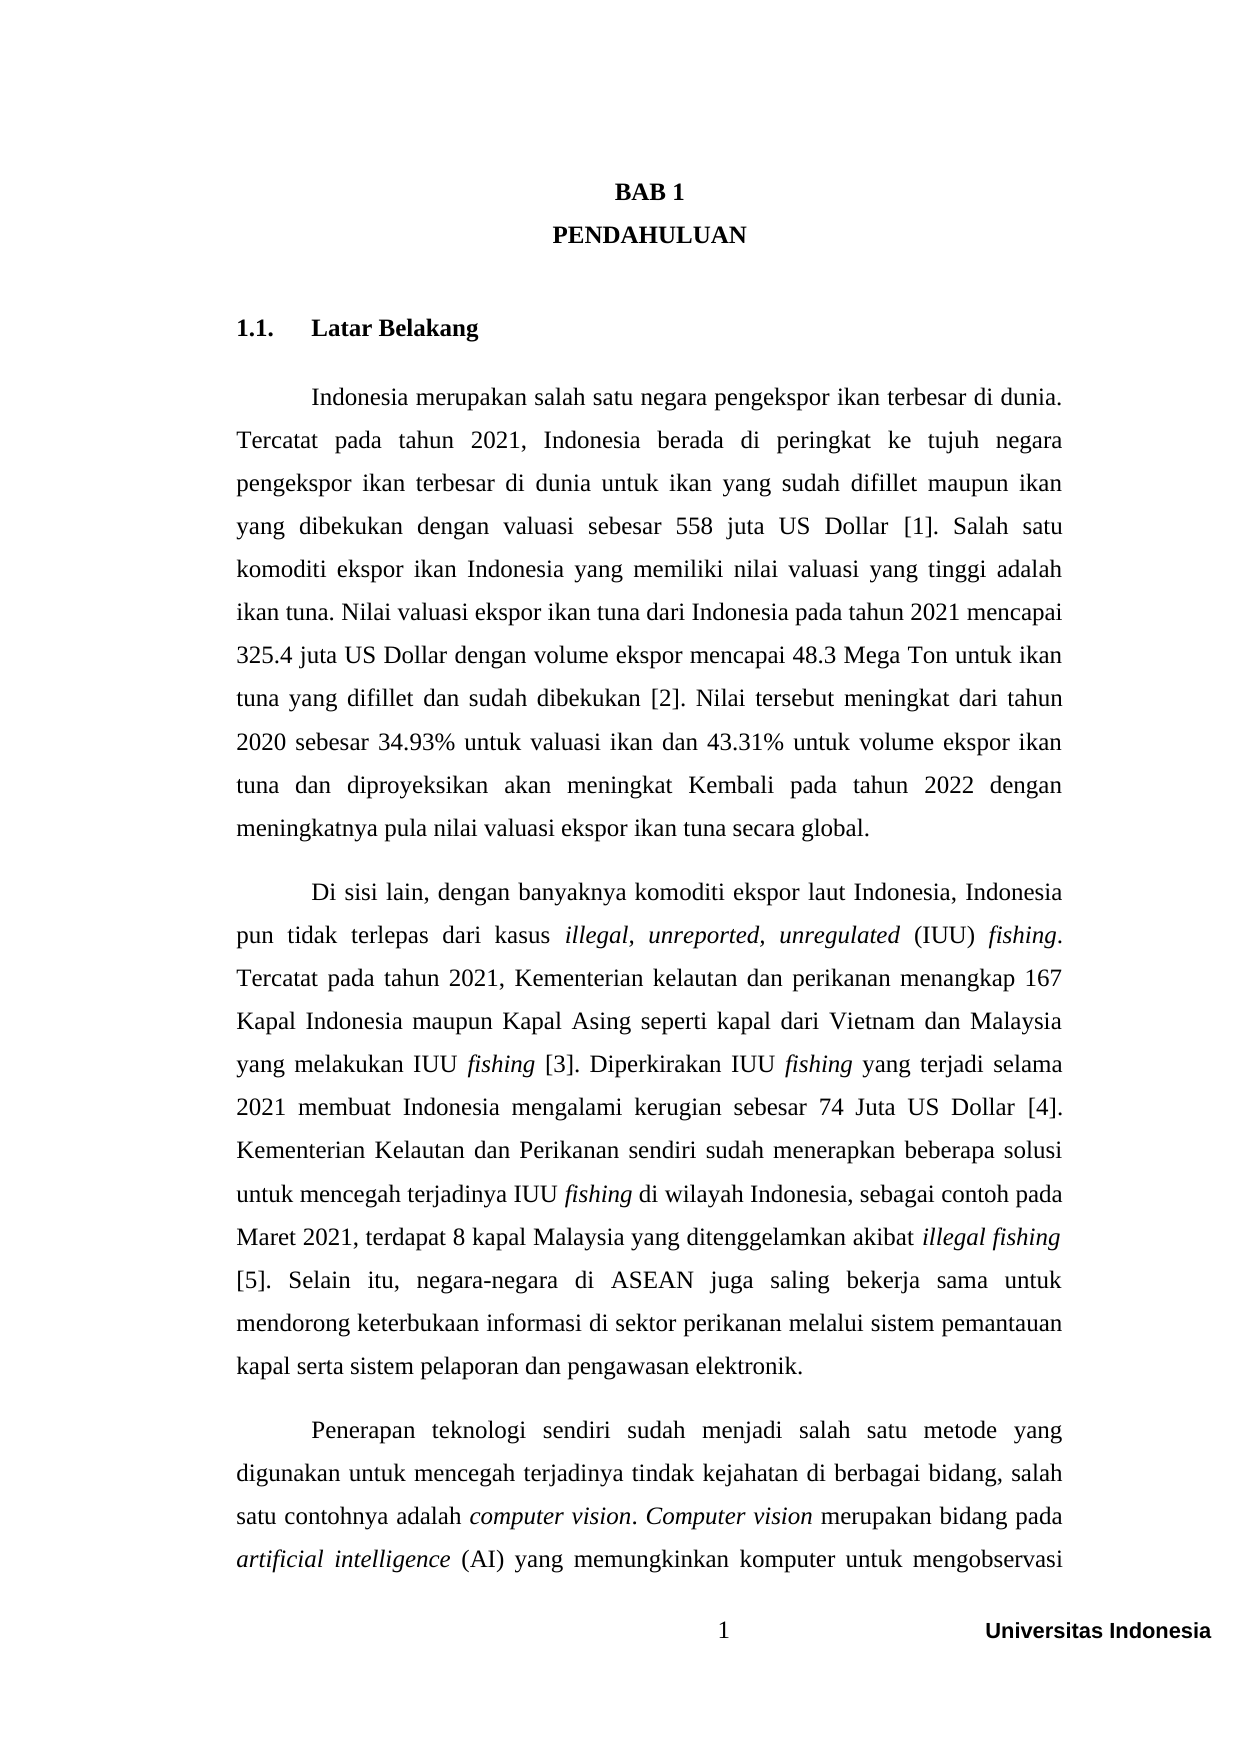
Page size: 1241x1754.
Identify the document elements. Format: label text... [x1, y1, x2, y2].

text Di sisi lain, dengan banyaknya komoditi ekspor laut Indonesia, Indonesia pun tidak terlepas dari kasus illegal, unreported, unregulated (IUU) fishing. Tercatat pada tahun 2021, Kementerian kelautan dan perikanan menangkap 167 Kapal Indonesia maupun Kapal Asing seperti kapal dari Vietnam dan Malaysia yang melakukan IUU fishing . Diperkirakan IUU fishing yang terjadi selama 2021 membuat Indonesia mengalami kerugian sebesar 74 Juta US Dollar . Kementerian Kelautan dan Perikanan sendiri sudah menerapkan beberapa solusi untuk mencegah terjadinya IUU fishing di wilayah Indonesia, sebagai contoh pada Maret 2021, terdapat 8 kapal Malaysia yang ditenggelamkan akibat illegal fishing . Selain itu, negara-negara di ASEAN juga saling bekerja sama untuk mendorong keterbukaan informasi di sektor perikanan melalui sistem pemantauan kapal serta sistem pelaporan dan pengawasan elektronik. [236, 877, 1063, 1380]
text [236, 1415, 1063, 1573]
subtitle PENDAHULUAN [236, 177, 1063, 249]
text Indonesia merupakan salah satu negara pengekspor ikan terbesar di dunia. Tercatat pada tahun 2021, Indonesia berada di peringkat ke tujuh negara pengekspor ikan terbesar di dunia untuk ikan yang sudah difillet maupun ikan yang dibekukan dengan valuasi sebesar 558 juta US Dollar . Salah satu komoditi ekspor ikan Indonesia yang memiliki nilai valuasi yang tinggi adalah ikan tuna. Nilai valuasi ekspor ikan tuna dari Indonesia pada tahun 2021 mencapai 325.4 juta US Dollar dengan volume ekspor mencapai 48.3 Mega Ton untuk ikan tuna yang difillet dan sudah dibekukan . Nilai tersebut meningkat dari tahun 2020 sebesar 34.93% untuk valuasi ikan dan 43.31% untuk volume ekspor ikan tuna dan diproyeksikan akan meningkat Kembali pada tahun 2022 dengan meningkatnya pula nilai valuasi ekspor ikan tuna secara global. [236, 382, 1063, 842]
subtitle Latar Belakang [236, 313, 1063, 342]
